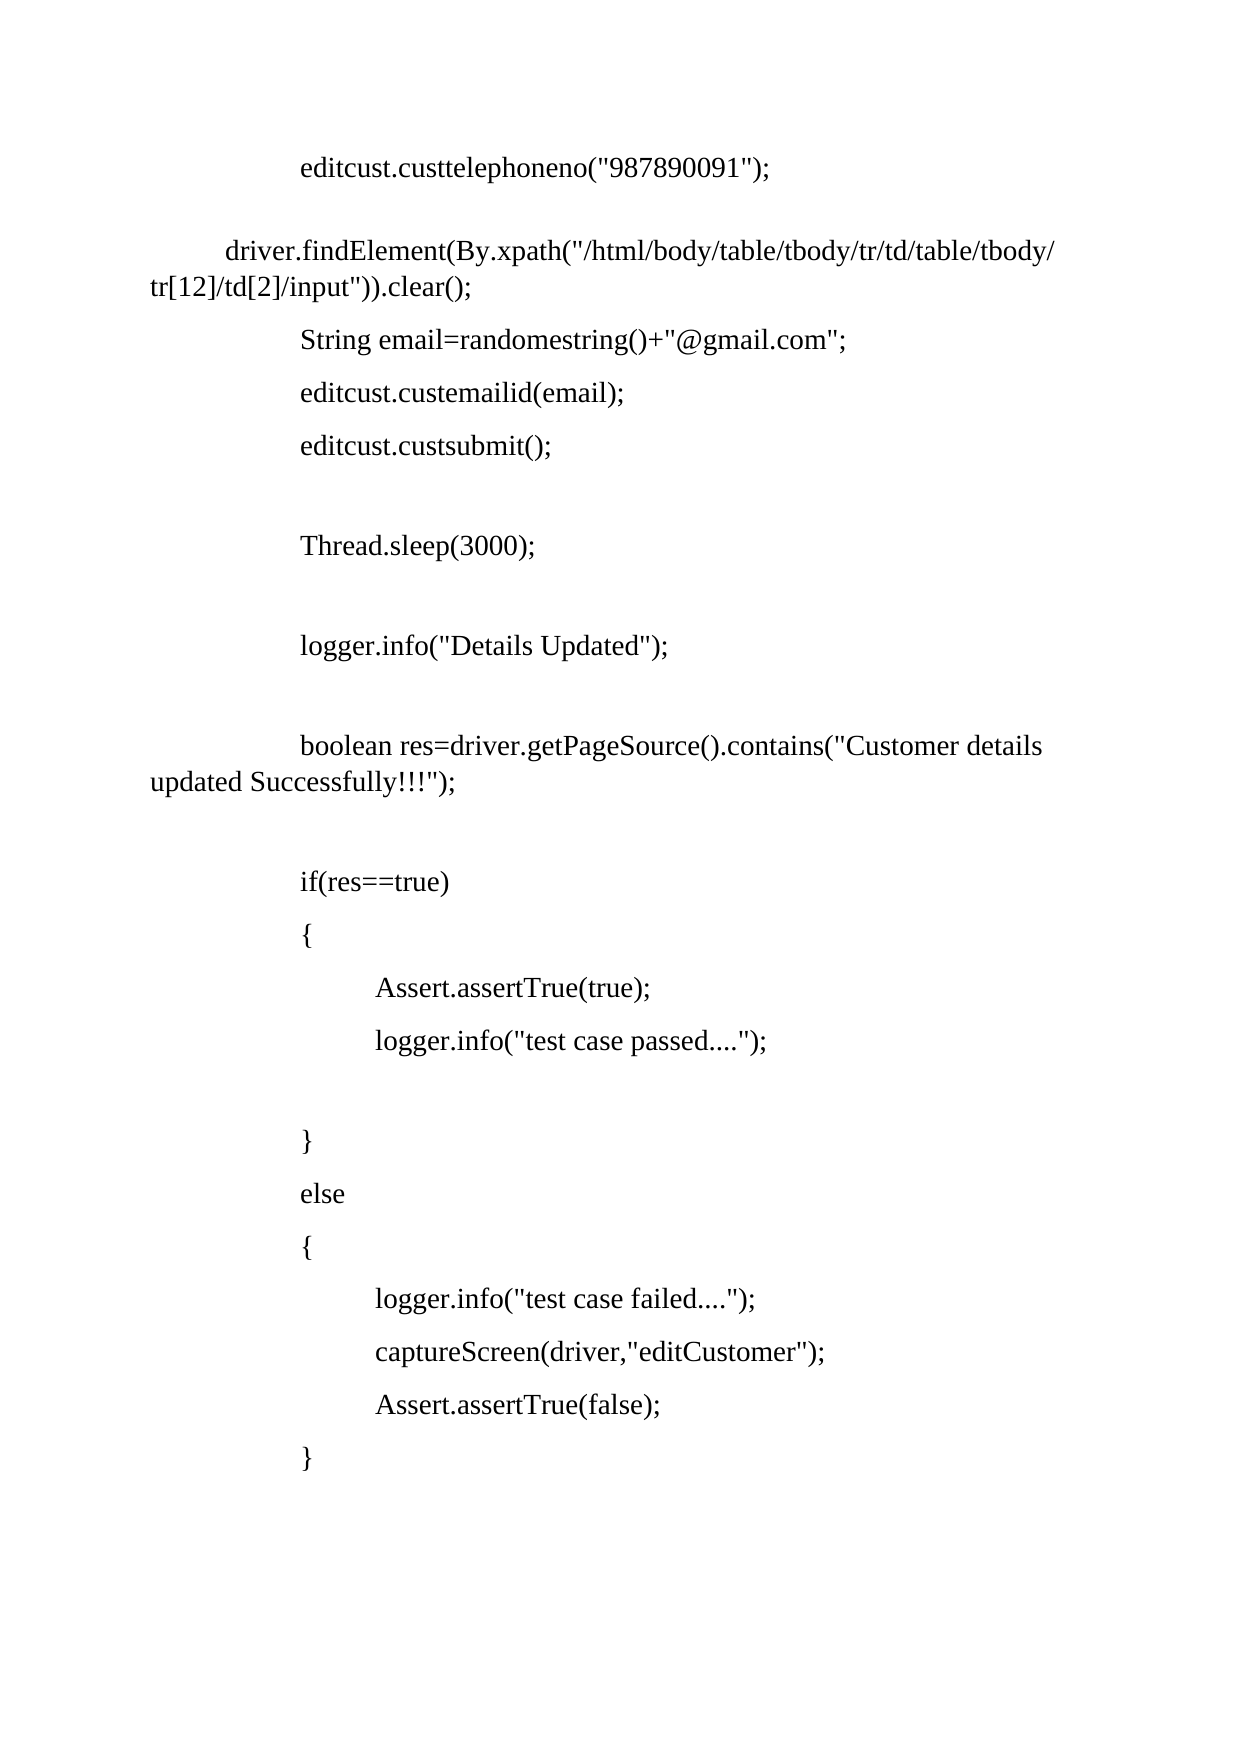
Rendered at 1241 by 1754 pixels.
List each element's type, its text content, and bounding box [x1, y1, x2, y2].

text Thread.sleep(3000); [150, 528, 1090, 562]
text logger.info("test case failed...."); [150, 1282, 1090, 1315]
text boolean res=driver.getPageSource().contains("Customer details updated Successfully!!!"); [150, 728, 1090, 798]
text Assert.assertTrue(true); [150, 970, 1090, 1004]
text { [150, 917, 1090, 951]
text logger.info("test case passed...."); [150, 1023, 1090, 1057]
text } [150, 1440, 1090, 1473]
text logger.info("Details Updated"); [150, 628, 1090, 662]
text editcust.custtelephoneno("987890091"); [150, 150, 1090, 183]
text driver.findElement(By.xpath("/html/body/table/tbody/tr/td/table/tbody/tr[12]/td[2]/input")).clear(); [150, 203, 1090, 303]
text Assert.assertTrue(false); [150, 1387, 1090, 1421]
text String email=randomestring()+"@gmail.com"; [150, 322, 1090, 356]
text if(res==true) [150, 864, 1090, 898]
text else [150, 1176, 1090, 1209]
text editcust.custemailid(email); [150, 375, 1090, 409]
text } [150, 1123, 1090, 1157]
text { [150, 1229, 1090, 1262]
text editcust.custsubmit(); [150, 428, 1090, 462]
text captureScreen(driver,"editCustomer"); [150, 1334, 1090, 1368]
